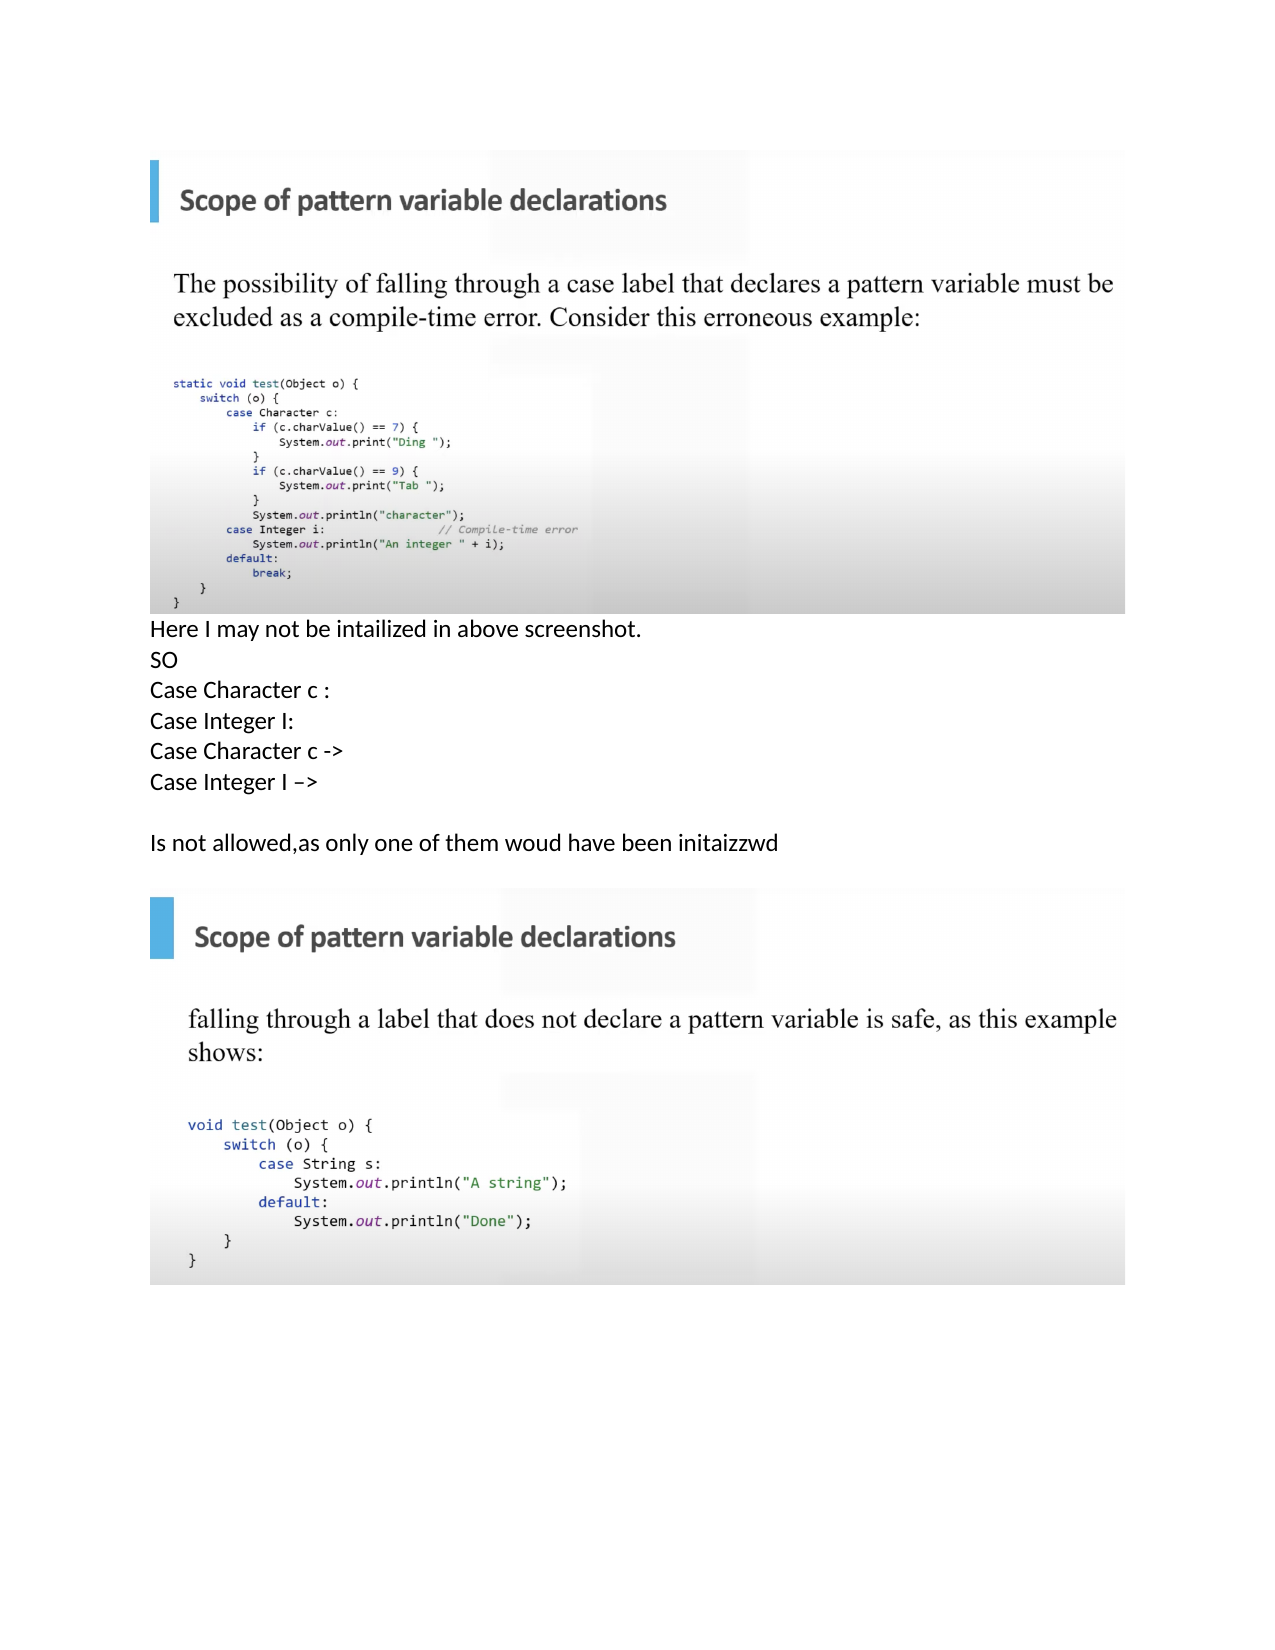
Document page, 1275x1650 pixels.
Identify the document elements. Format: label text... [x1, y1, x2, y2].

text Case Integer I: [150, 705, 1125, 736]
picture [150, 888, 1125, 1285]
text Case Character c : [150, 674, 1125, 705]
text Is not allowed,as only one of them woud have been initaizzwd [150, 827, 1125, 858]
text Here I may not be intailized in above screenshot. [150, 614, 1125, 644]
picture [150, 150, 1125, 614]
text Case Character c -> [150, 736, 1125, 766]
text SO [150, 644, 1125, 674]
text Case Integer I –> [150, 766, 1125, 797]
